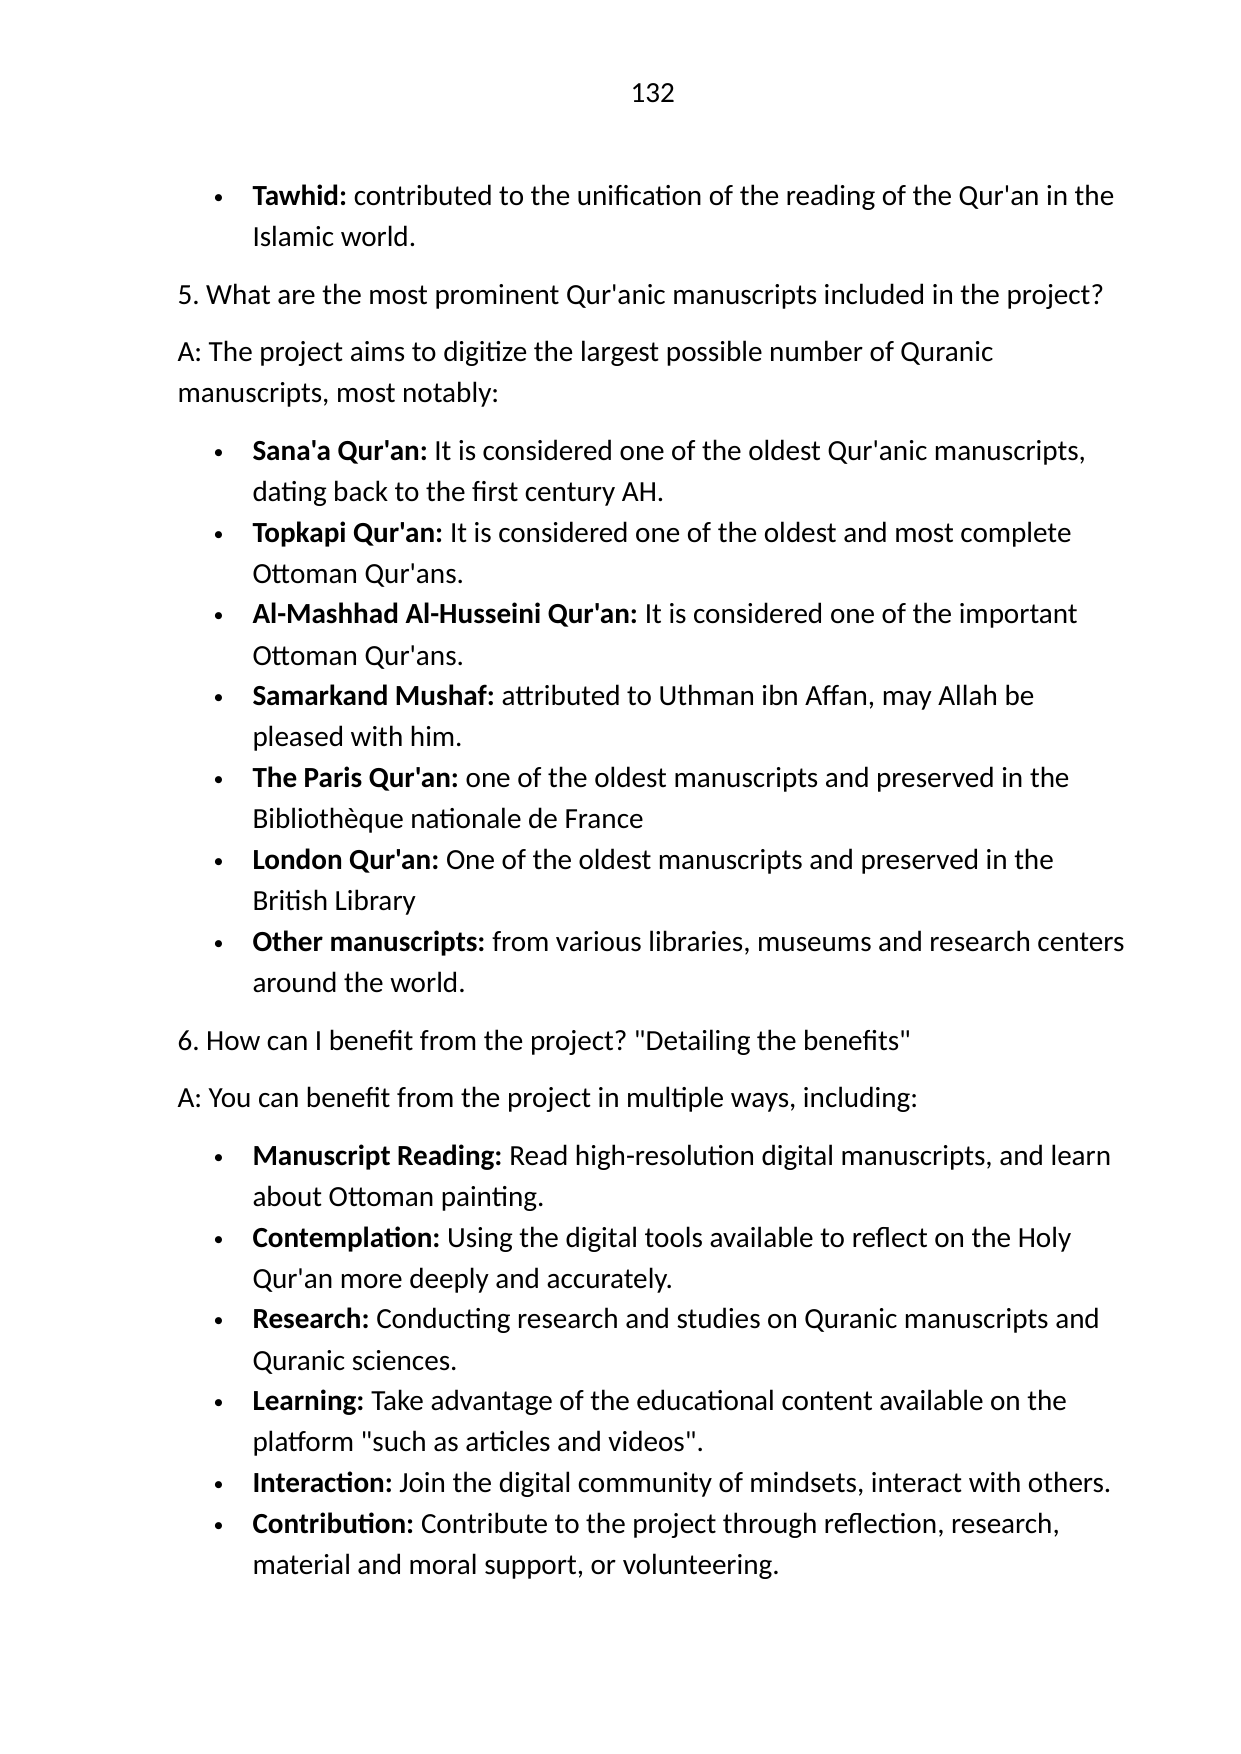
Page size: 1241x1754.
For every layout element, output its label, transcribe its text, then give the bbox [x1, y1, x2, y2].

list Tawhid: contributed to the unification of the reading of the Qur'an in the Islamic world. [215, 177, 1128, 254]
list Manuscript Reading: Read high-resolution digital manuscripts, and learn about Ottoman painting. [215, 1137, 1128, 1213]
text A: The project aims to digitize the largest possible number of Quranic manuscripts, most notably: [177, 333, 1128, 410]
list Interaction: Join the digital community of mindsets, interact with others. [215, 1464, 1128, 1500]
list Learning: Take advantage of the educational content available on the platform "such as articles and videos". [215, 1382, 1128, 1459]
list Topkapi Qur'an: It is considered one of the oldest and most complete Ottoman Qur'ans. [215, 514, 1128, 590]
list Sana'a Qur'an: It is considered one of the oldest Qur'anic manuscripts, dating back to the first century AH. [215, 432, 1128, 508]
list The Paris Qur'an: one of the oldest manuscripts and preserved in the Bibliothèque nationale de France [215, 759, 1128, 836]
list Samarkand Mushaf: attributed to Uthman ibn Affan, may Allah be pleased with him. [215, 677, 1128, 754]
list Al-Mashhad Al-Husseini Qur'an: It is considered one of the important Ottoman Qur'ans. [215, 596, 1128, 672]
list Research: Conducting research and studies on Quranic manuscripts and Quranic sciences. [215, 1301, 1128, 1377]
text 5. What are the most prominent Qur'anic manuscripts included in the project? [177, 276, 1128, 311]
list Contribution: Contribute to the project through reflection, research, material and moral support, or volunteering. [215, 1505, 1128, 1582]
text 6. How can I benefit from the project? "Detailing the benefits" [177, 1022, 1128, 1057]
text A: You can benefit from the project in multiple ways, including: [177, 1079, 1128, 1115]
list Contemplation: Using the digital tools available to reflect on the Holy Qur'an more deeply and accurately. [215, 1219, 1128, 1295]
list Other manuscripts: from various libraries, museums and research centers around the world. [215, 923, 1128, 1000]
list London Qur'an: One of the oldest manuscripts and preserved in the British Library [215, 841, 1128, 918]
